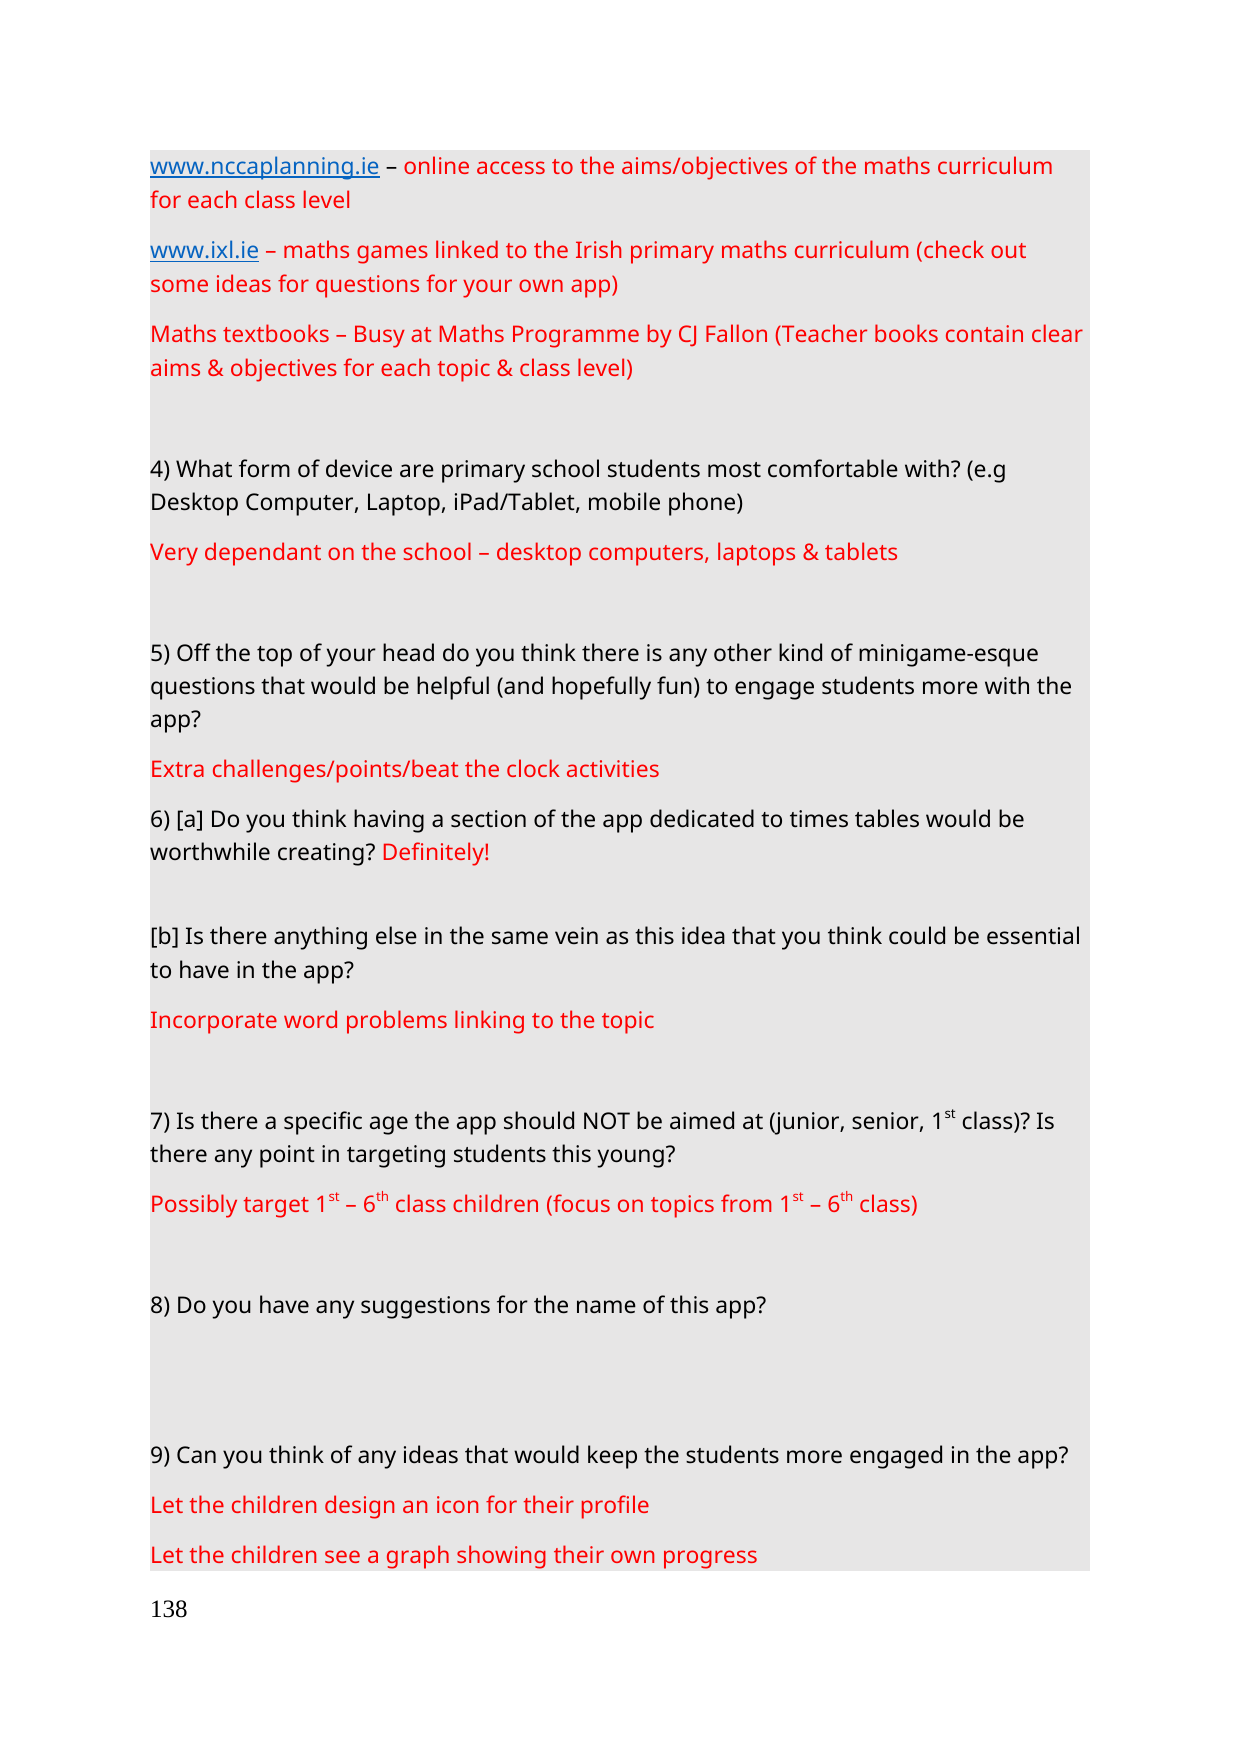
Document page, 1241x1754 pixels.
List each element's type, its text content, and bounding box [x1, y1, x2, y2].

text 8) Do you have any suggestions for the name of this app? [150, 1288, 1090, 1320]
text Let the children design an icon for their profile [150, 1489, 1090, 1520]
text Let the children see a graph showing their own progress [150, 1539, 1090, 1571]
text Incorporate word problems linking to the topic [150, 1004, 1090, 1035]
text 5) Off the top of your head do you think there is any other kind of minigame-esque questions that would be helpful (and hopefully fun) to engage students more with the app? [150, 637, 1090, 734]
text [b] Is there anything else in the same vein as this idea that you think could be essential to have in the app? [150, 886, 1090, 985]
text www.nccaplanning.ie – online access to the aims/objectives of the maths curriculum for each class level [150, 150, 1090, 215]
text Very dependant on the school – desktop computers, laptops & tablets [150, 536, 1090, 567]
text www.ixl.ie – maths games linked to the Irish primary maths curriculum (check out some ideas for questions for your own app) [150, 234, 1090, 299]
text Maths textbooks – Busy at Maths Programme by CJ Fallon (Teacher books contain clear aims & objectives for each topic & class level) [150, 318, 1090, 383]
text 4) What form of device are primary school students most comfortable with? (e.g Desktop Computer, Laptop, iPad/Tablet, mobile phone) [150, 453, 1090, 517]
text Possibly target 1st – 6th class children (focus on topics from 1st – 6th class) [150, 1188, 1090, 1219]
text Extra challenges/points/beat the clock activities [150, 753, 1090, 784]
text 6) [a] Do you think having a section of the app dedicated to times tables would be worthwhile creating? Definitely! [150, 803, 1090, 867]
text 7) Is there a specific age the app should NOT be aimed at (junior, senior, 1st class)? Is there any point in targeting students this young? [150, 1105, 1090, 1169]
text 9) Can you think of any ideas that would keep the students more engaged in the app? [150, 1439, 1090, 1470]
